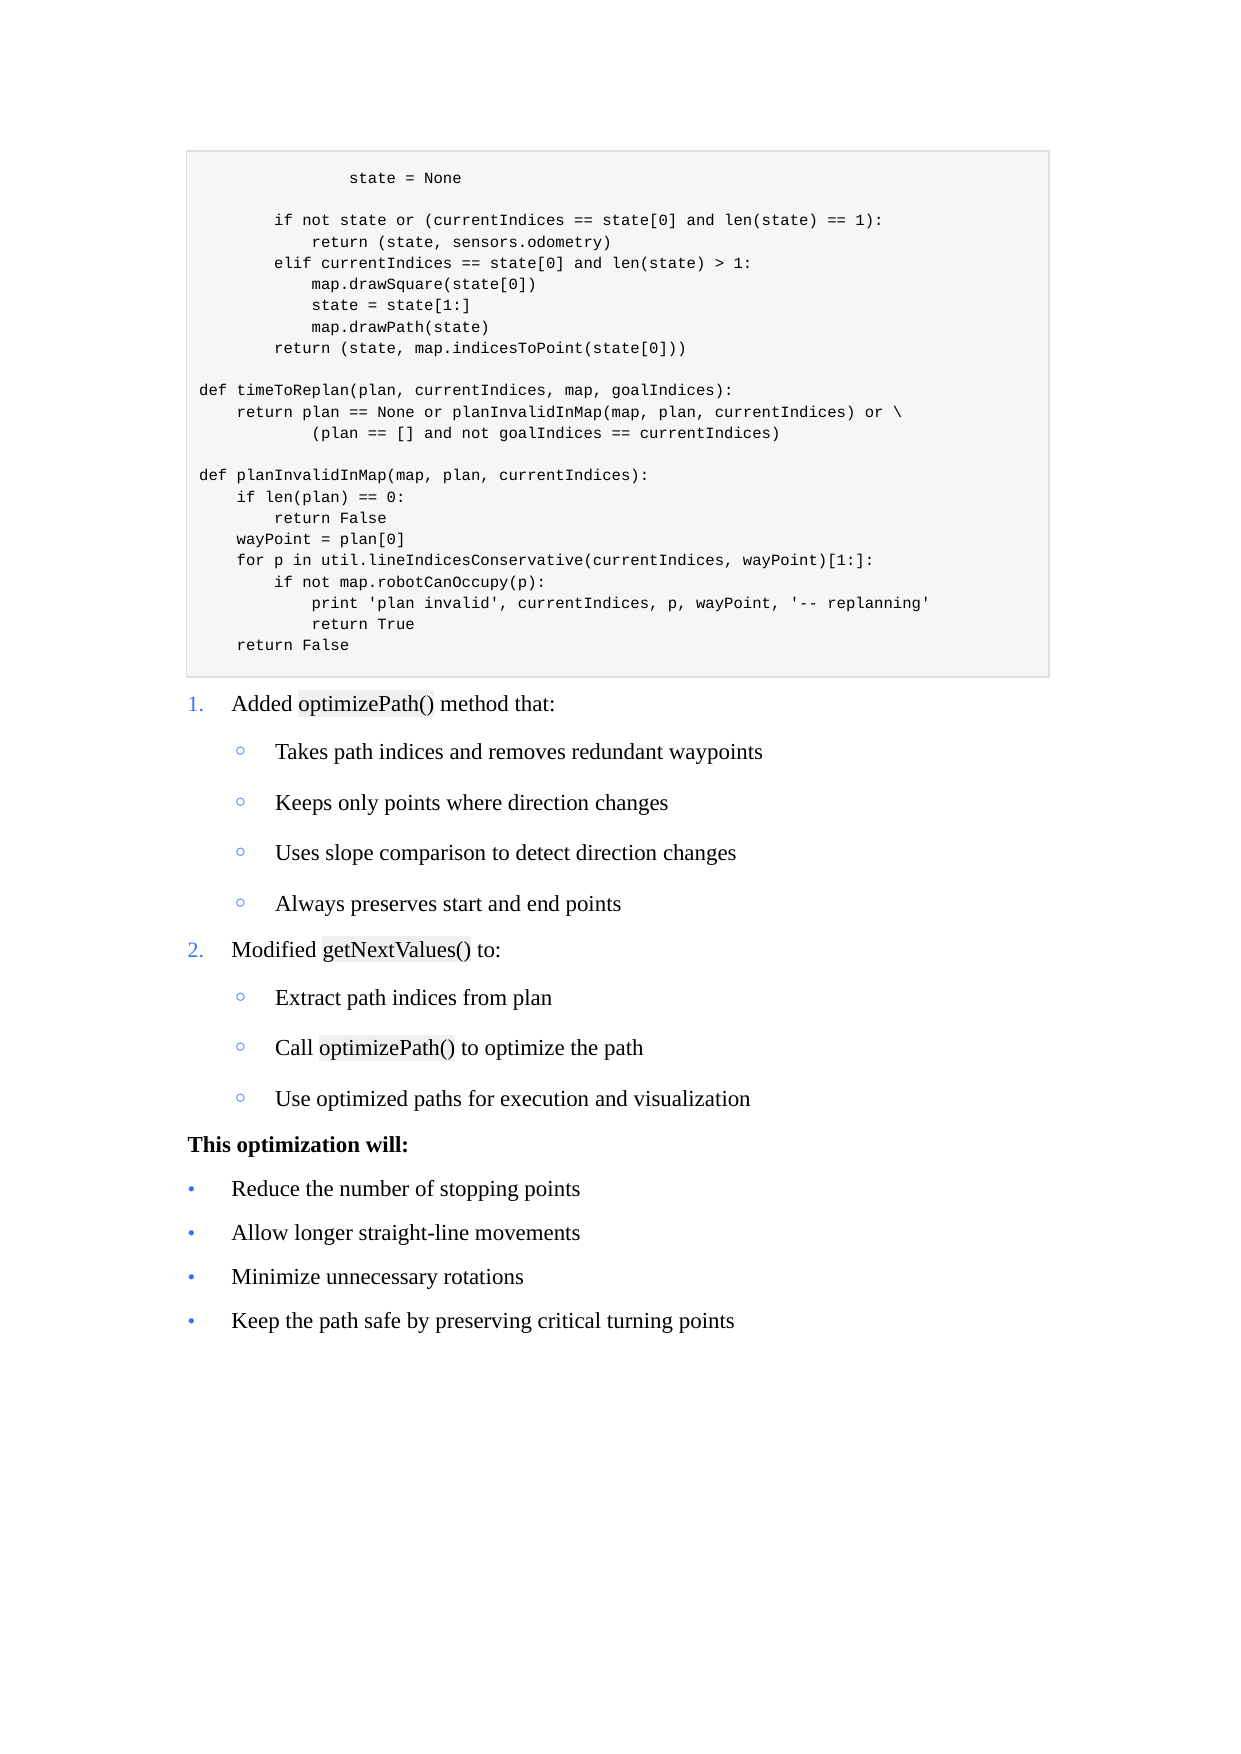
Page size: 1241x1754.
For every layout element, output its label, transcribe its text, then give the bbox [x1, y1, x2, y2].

list Extract path indices from plan [235, 980, 1053, 1012]
list Minimize unnecessary rotations [187, 1263, 1053, 1290]
list Always preserves start and end points [235, 886, 1053, 917]
list Call optimizePath() to optimize the path [235, 1030, 1053, 1062]
list Modified getNextValues() to: [187, 936, 322, 962]
list Uses slope comparison to detect direction changes [235, 835, 1053, 867]
list Added optimizePath() method that: [434, 690, 1053, 717]
list Modified getNextValues() to: [471, 936, 1053, 962]
list Allow longer straight-line movements [187, 1219, 1053, 1246]
list Use optimized paths for execution and visualization [235, 1081, 1053, 1112]
list Added optimizePath() method that: [187, 690, 298, 717]
list Takes path indices and removes redundant waypoints [235, 734, 1053, 766]
list Keep the path safe by preserving critical turning points [187, 1307, 1053, 1334]
list Keeps only points where direction changes [235, 785, 1053, 816]
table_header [187, 152, 1048, 676]
text This optimization will: [187, 1131, 1053, 1158]
list Reduce the number of stopping points [187, 1175, 1053, 1202]
